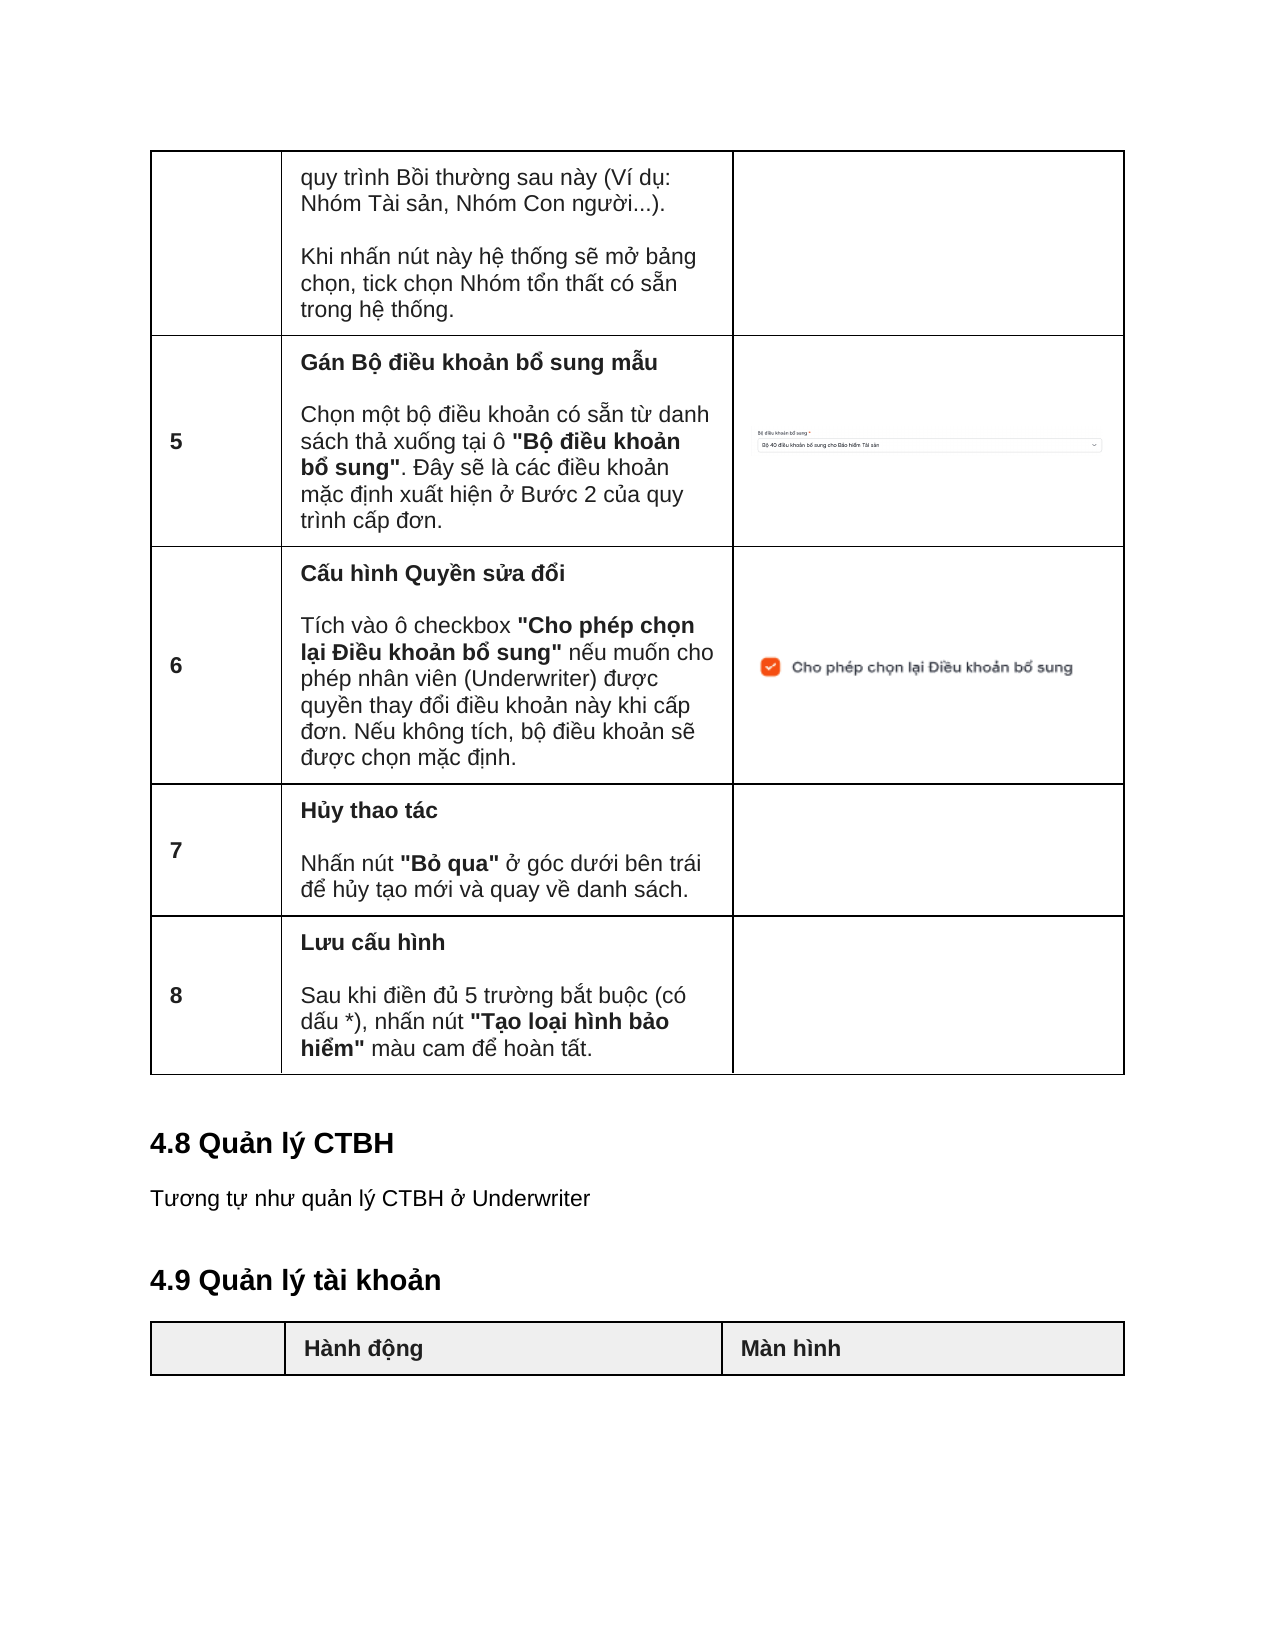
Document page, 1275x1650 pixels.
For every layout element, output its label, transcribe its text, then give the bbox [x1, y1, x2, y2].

subtitle 4.8 Quản lý CTBH [150, 1126, 1125, 1160]
table_header Hành động [286, 1323, 721, 1374]
table_cell Gán Bộ điều khoản bổ sung mẫu Chọn một bộ điều khoản có sẵn từ danh sách thả xuống tại ô "Bộ điều khoản bổ sung". Đây sẽ là các điều khoản mặc định xuất hiện ở Bước 2 của quy trình cấp đơn. [282, 336, 732, 546]
table_cell [734, 917, 1123, 1073]
table_cell Cấu hình Quyền sửa đổi Tích vào ô checkbox "Cho phép chọn lại Điều khoản bổ sung" nếu muốn cho phép nhân viên (Underwriter) được quyền thay đổi điều khoản này khi cấp đơn. Nếu không tích, bộ điều khoản sẽ được chọn mặc định. [282, 547, 732, 783]
table_cell 6 [152, 547, 281, 783]
table_cell 4 [152, 152, 281, 335]
table_cell [734, 785, 1123, 915]
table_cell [282, 152, 732, 335]
table_cell [734, 547, 1123, 783]
table_cell [734, 336, 1123, 546]
table_cell 8 [152, 917, 281, 1073]
table_cell Hủy thao tác Nhấn nút "Bỏ qua" ở góc dưới bên trái để hủy tạo mới và quay về danh sách. [282, 785, 732, 915]
table_cell 5 [152, 336, 281, 546]
table_cell Lưu cấu hình Sau khi điền đủ 5 trường bắt buộc (có dấu *), nhấn nút "Tạo loại hình bảo hiểm" màu cam để hoàn tất. [282, 917, 732, 1073]
table_cell 7 [152, 785, 281, 915]
picture [751, 426, 1104, 456]
table_header Màn hình [723, 1323, 1123, 1374]
table_header [152, 1323, 284, 1374]
table_cell [734, 152, 1123, 335]
subtitle 4.9 Quản lý tài khoản [150, 1263, 1125, 1296]
picture [751, 646, 1104, 684]
text Tương tự như quản lý CTBH ở Underwriter [150, 1185, 1125, 1211]
